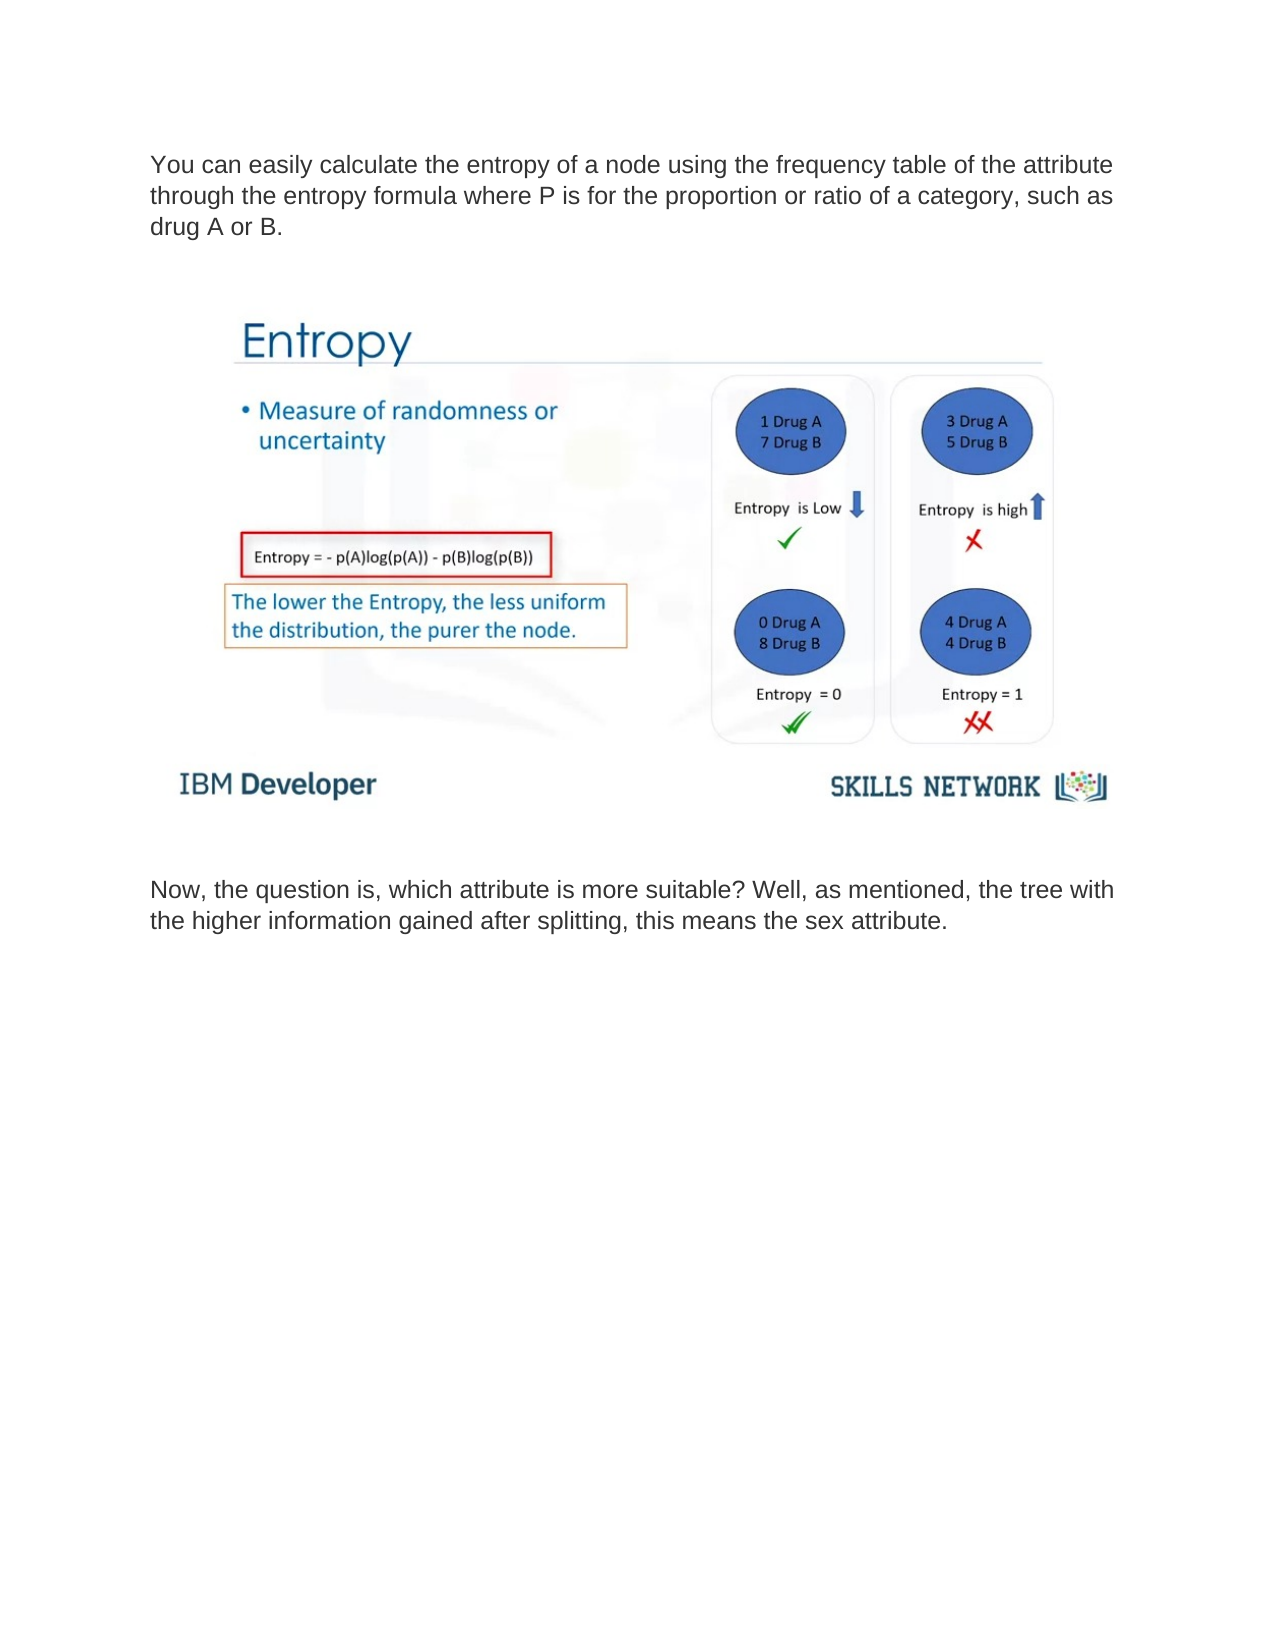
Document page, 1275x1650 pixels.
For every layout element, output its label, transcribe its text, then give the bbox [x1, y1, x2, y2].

picture [150, 259, 1125, 809]
text Now, the question is, which attribute is more suitable? Well, as mentioned, the tree with the higher information gained after splitting, this means the sex attribute. [150, 875, 1125, 935]
text You can easily calculate the entropy of a node using the frequency table of the attribute through the entropy formula where P is for the proportion or ratio of a category, such as drug A or B. [150, 150, 1125, 241]
